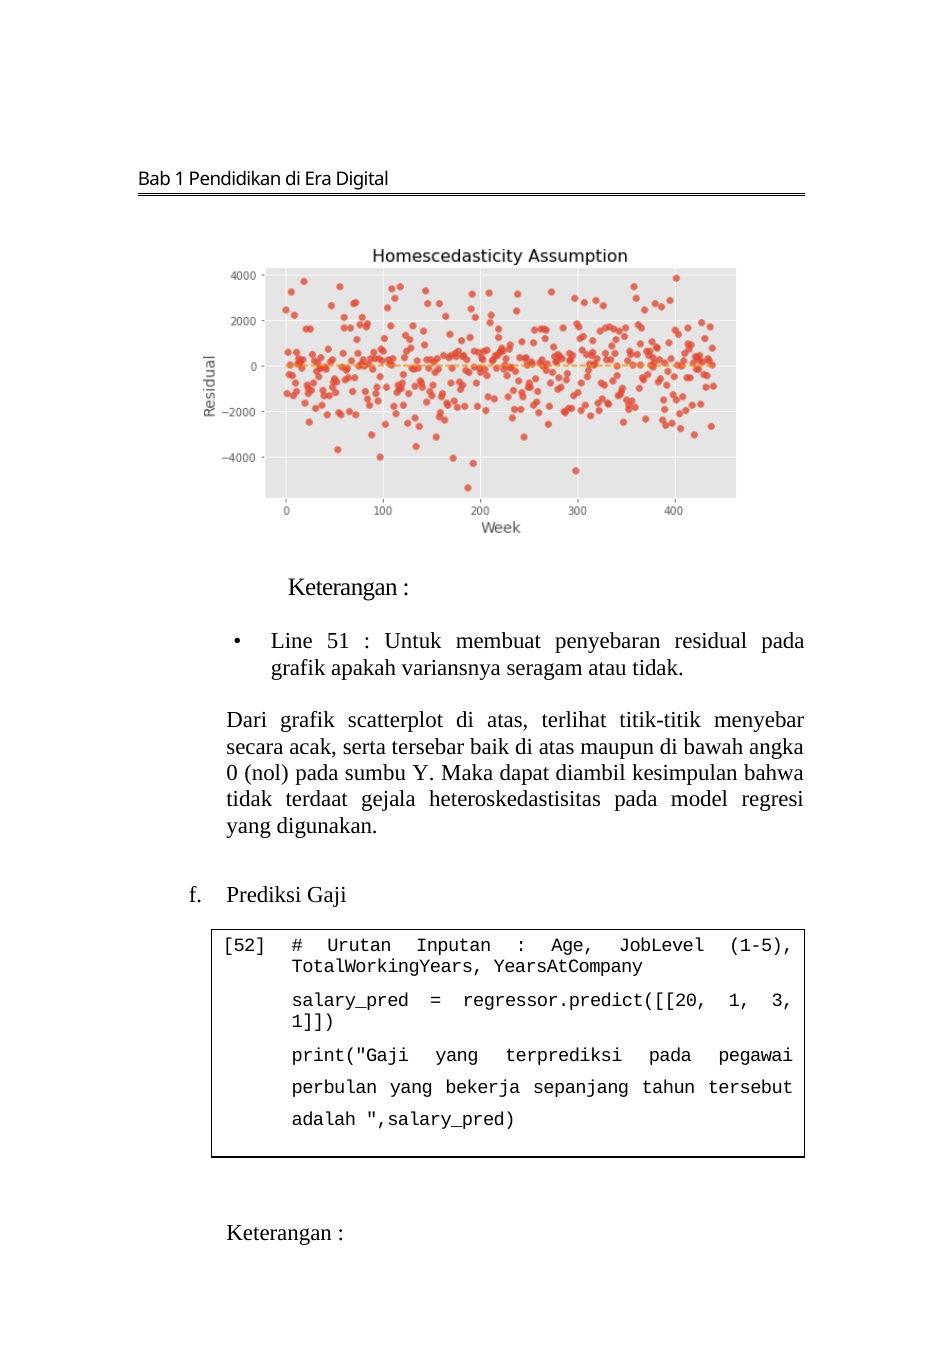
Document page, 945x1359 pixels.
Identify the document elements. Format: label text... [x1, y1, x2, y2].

table_header [52] [212, 930, 280, 1156]
list Line 51 : Untuk membuat penyebaran residual pada grafik apakah variansnya seragam atau tidak. [233, 627, 805, 680]
picture [196, 246, 746, 544]
list Keterangan : [226, 1219, 805, 1246]
list Dari grafik scatterplot di atas, terlihat titik-titik menyebar secara acak, serta tersebar baik di atas maupun di bawah angka 0 (nol) pada sumbu Y. Maka dapat diambil kesimpulan bahwa tidak terdaat gejala heteroskedastisitas pada model regresi yang digunakan. [226, 706, 805, 838]
text Keterangan : [271, 572, 805, 600]
list Prediksi Gaji [189, 881, 805, 908]
table_header # Urutan Inputan : Age, JobLevel (1-5), TotalWorkingYears, YearsAtCompany salary_pred = regressor.predict([[20, 1, 3, 1]]) print("Gaji yang terprediksi pada pegawai perbulan yang bekerja sepanjang tahun tersebut adalah ",salary_pred) [280, 930, 804, 1156]
